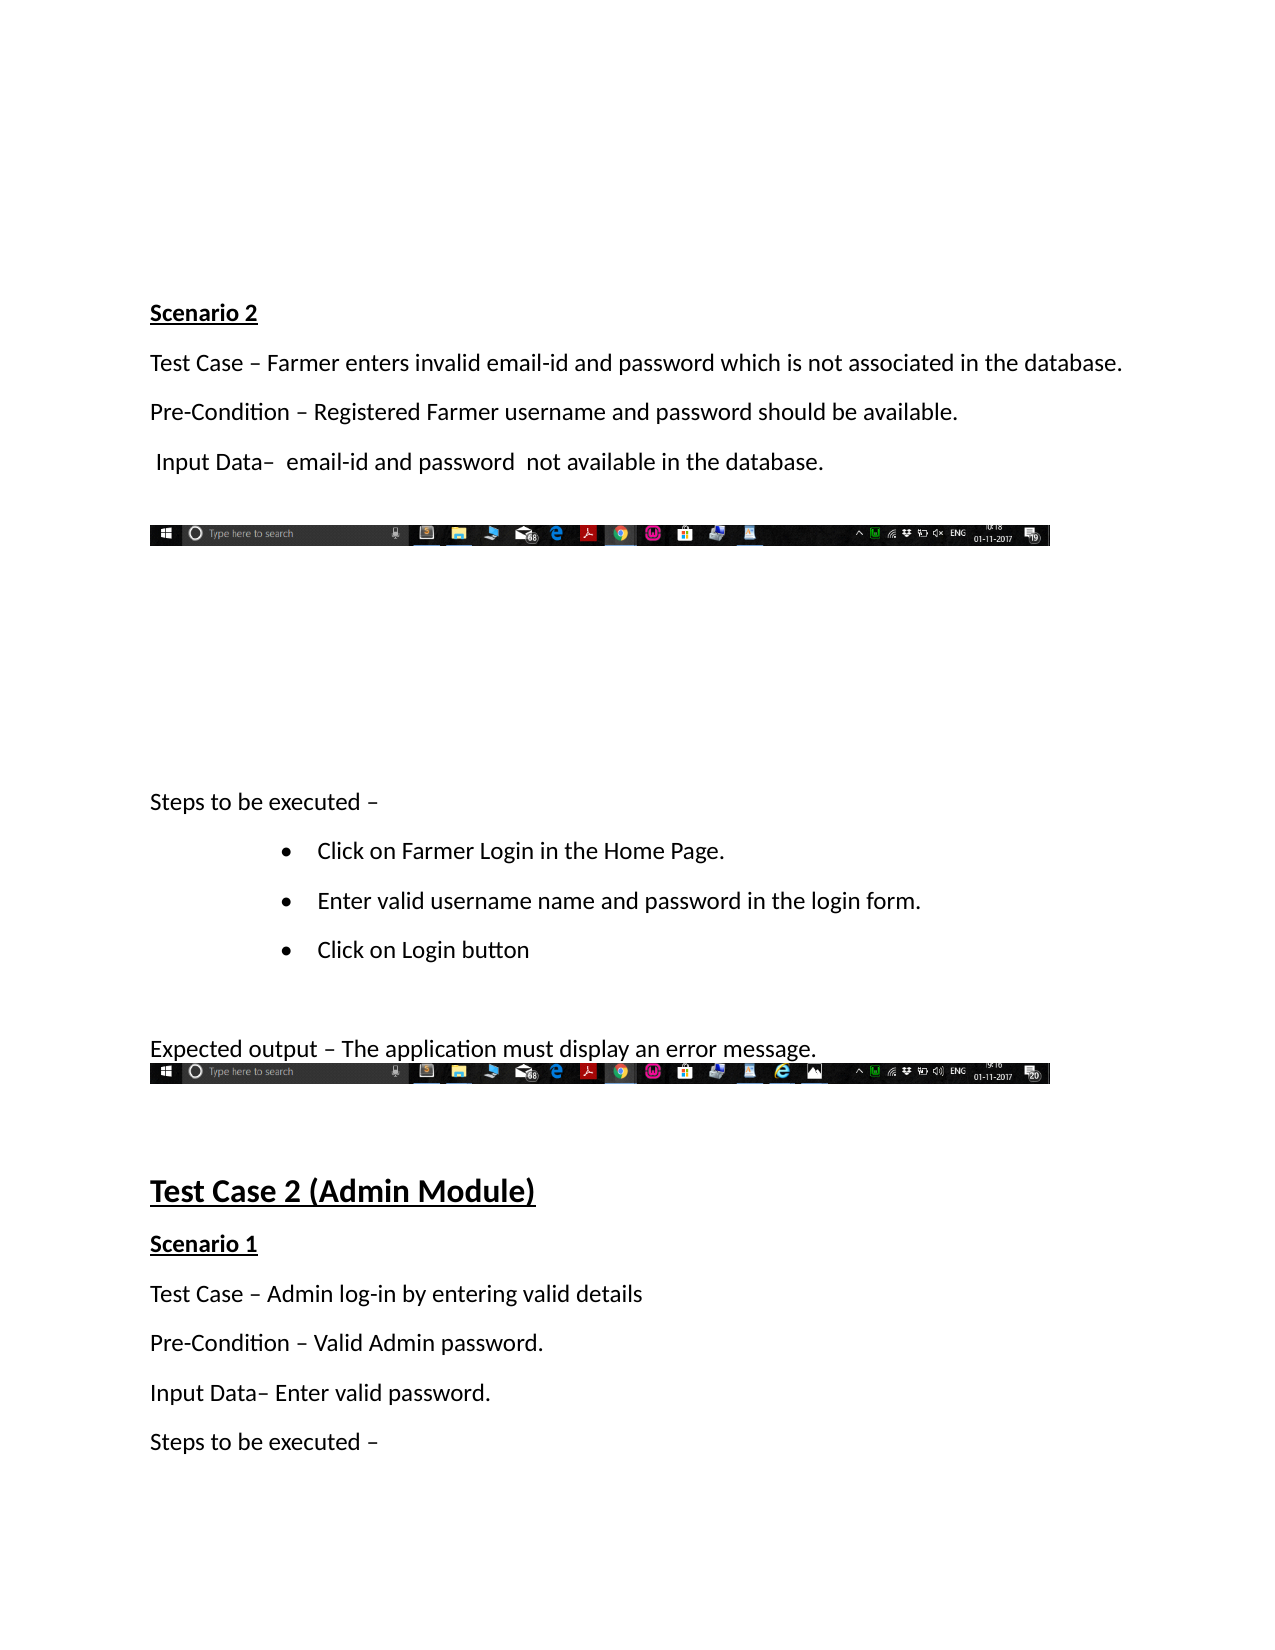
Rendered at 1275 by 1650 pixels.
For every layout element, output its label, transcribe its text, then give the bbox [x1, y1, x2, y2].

list Enter valid username name and password in the login form. [280, 886, 1125, 915]
text Input Data– email-id and password not available in the database. [150, 447, 1125, 476]
text Scenario 1 [150, 1229, 1125, 1258]
text Test Case – Farmer enters invalid email-id and password which is not associated in the database. [150, 348, 1125, 377]
text Test Case – Admin log-in by entering valid details [150, 1279, 1125, 1308]
text Input Data– Enter valid password. [150, 1378, 1125, 1407]
text Scenario 2 [150, 299, 1125, 327]
text Pre-Condition – Registered Farmer username and password should be available. [150, 398, 1125, 427]
text Steps to be executed – [150, 1428, 1125, 1457]
list Click on Login button [280, 936, 1125, 964]
text Test Case 2 (Admin Module) [150, 1180, 1125, 1209]
text Expected output – The application must display an error message. [150, 1035, 1125, 1064]
text Steps to be executed – [150, 787, 1125, 816]
list Click on Farmer Login in the Home Page. [280, 837, 1125, 865]
text Pre-Condition – Valid Admin password. [150, 1329, 1125, 1357]
